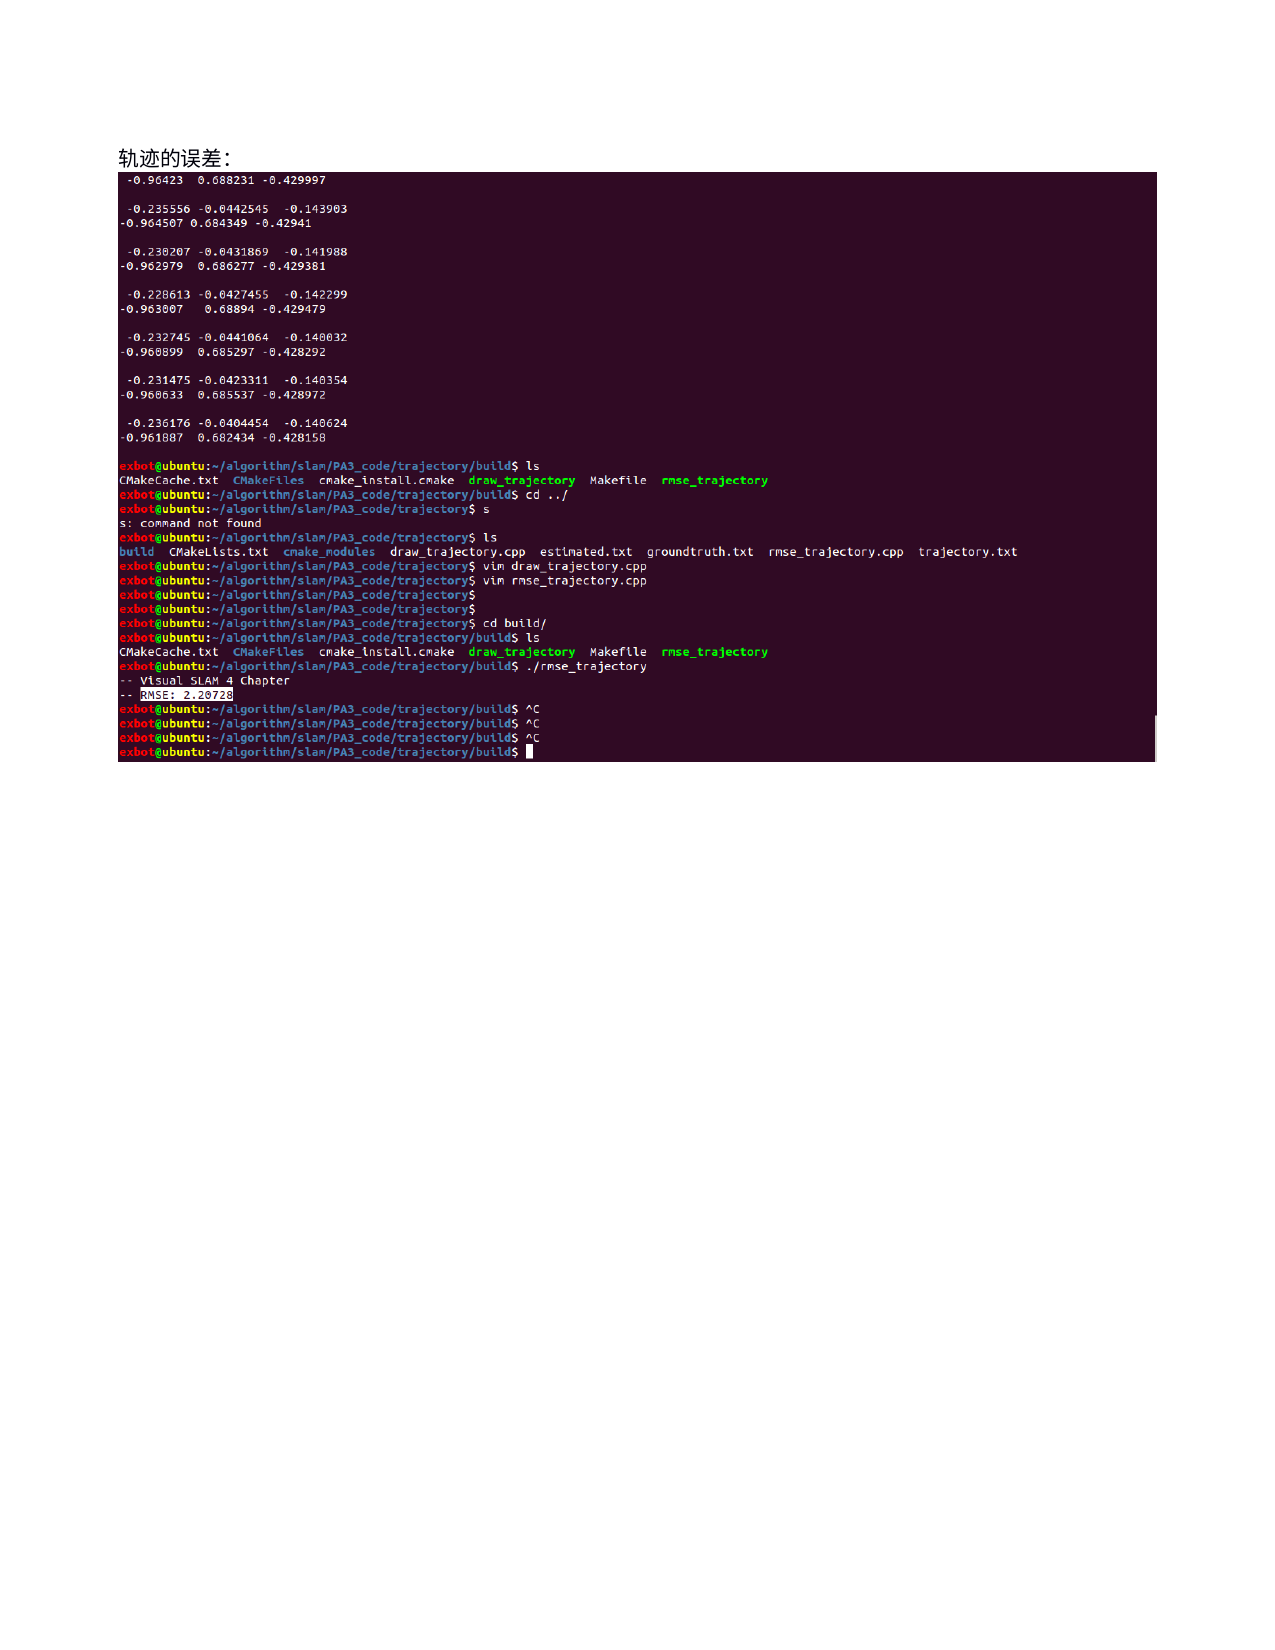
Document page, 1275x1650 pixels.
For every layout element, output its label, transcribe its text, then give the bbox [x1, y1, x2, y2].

text 轨迹的误差： [118, 142, 1157, 172]
picture [118, 172, 1157, 762]
